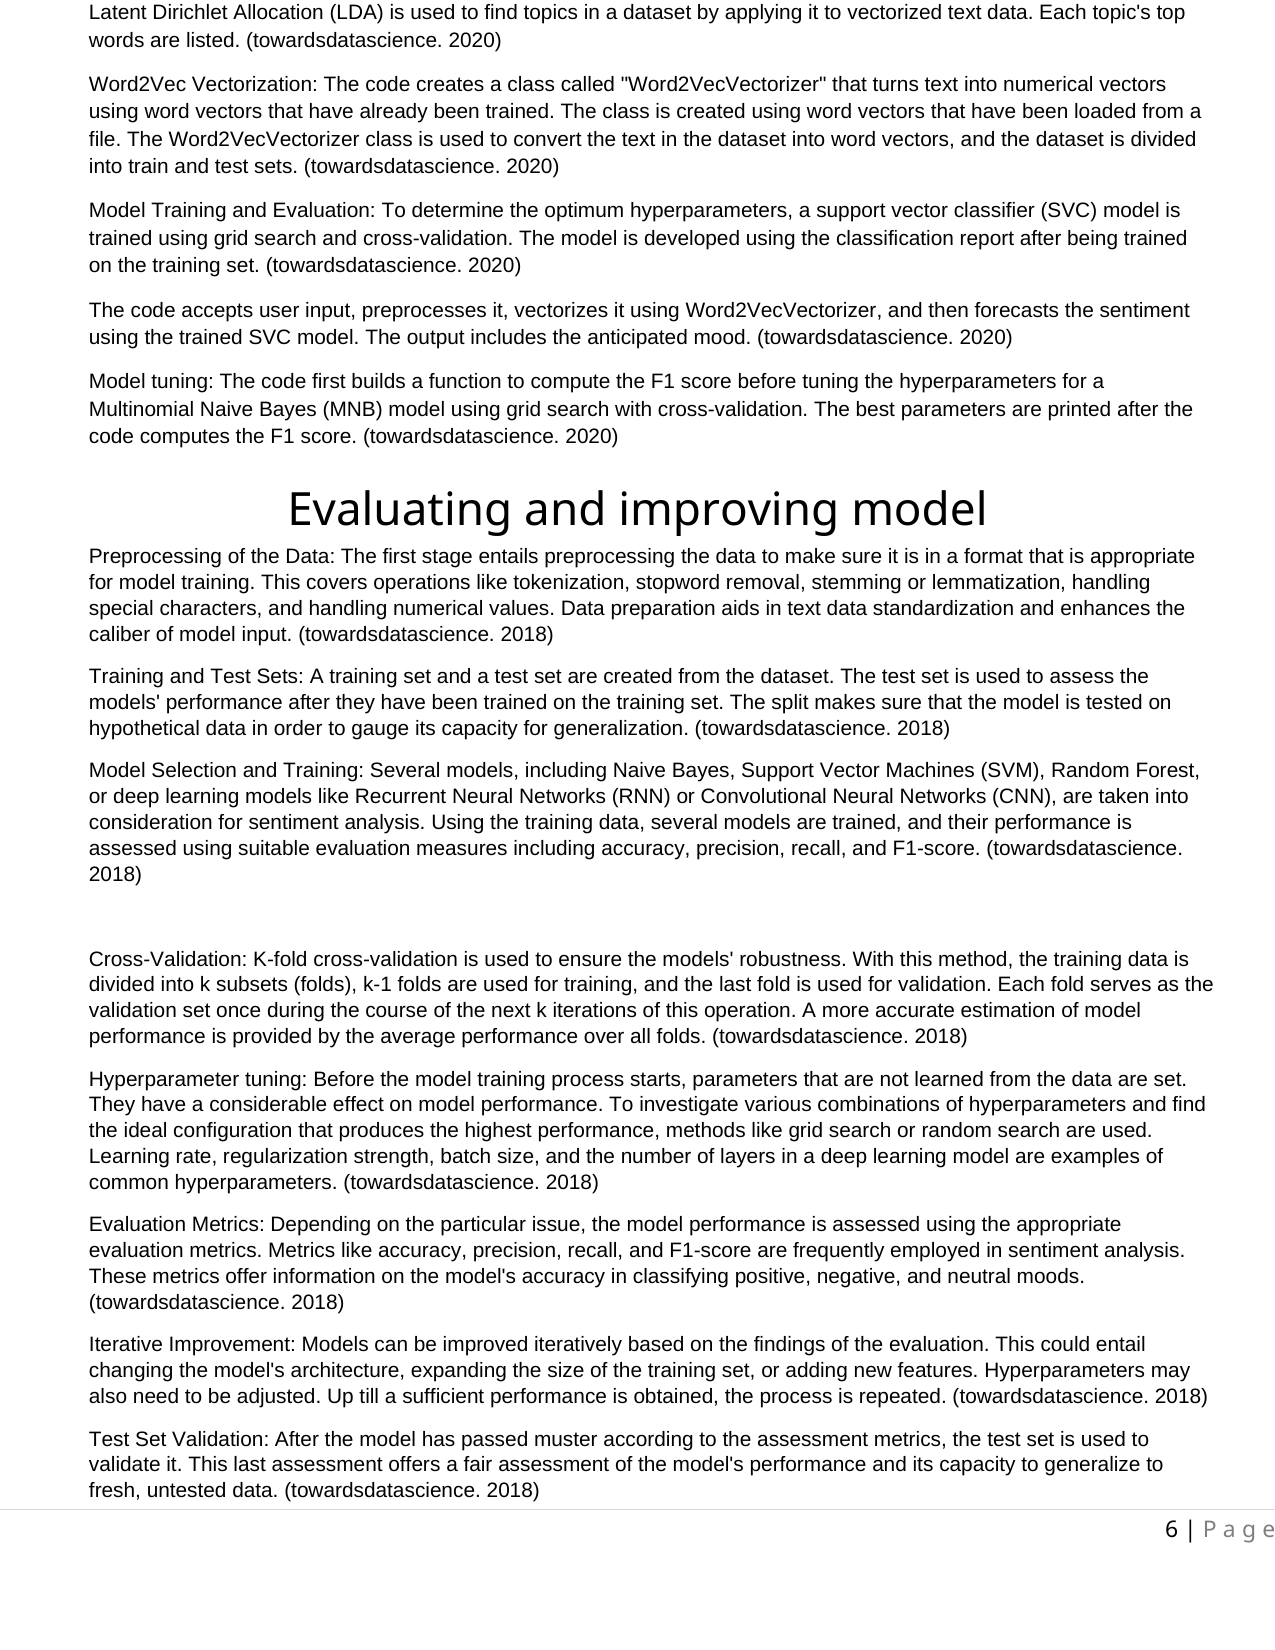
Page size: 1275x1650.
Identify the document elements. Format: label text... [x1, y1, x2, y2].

text Word2Vec Vectorization: The code creates a class called "Word2VecVectorizer" that turns text into numerical vectors using word vectors that have already been trained. The class is created using word vectors that have been loaded from a file. The Word2VecVectorizer class is used to convert the text in the dataset into word vectors, and the dataset is divided into train and test sets. (towardsdatascience. 2020) [89, 72, 1216, 178]
text Cross-Validation: K-fold cross-validation is used to ensure the models' robustness. With this method, the training data is divided into k subsets (folds), k-1 folds are used for training, and the last fold is used for validation. Each fold serves as the validation set once during the course of the next k iterations of this operation. A more accurate estimation of model performance is provided by the average performance over all folds. (towardsdatascience. 2018) [89, 946, 1216, 1048]
text Model tuning: The code first builds a function to compute the F1 score before tuning the hyperparameters for a Multinomial Naive Bayes (MNB) model using grid search with cross-validation. The best parameters are printed after the code computes the F1 score. (towardsdatascience. 2020) [89, 369, 1216, 448]
text Hyperparameter tuning: Before the model training process starts, parameters that are not learned from the data are set. They have a considerable effect on model performance. To investigate various combinations of hyperparameters and find the ideal configuration that produces the highest performance, methods like grid search or random search are used. Learning rate, regularization strength, batch size, and the number of layers in a deep learning model are examples of common hyperparameters. (towardsdatascience. 2018) [89, 1066, 1216, 1194]
text Model Selection and Training: Several models, including Naive Bayes, Support Vector Machines (SVM), Random Forest, or deep learning models like Recurrent Neural Networks (RNN) or Convolutional Neural Networks (CNN), are taken into consideration for sentiment analysis. Using the training data, several models are trained, and their performance is assessed using suitable evaluation measures including accuracy, precision, recall, and F1-score. (towardsdatascience. 2018) [89, 758, 1216, 885]
text Model Training and Evaluation: To determine the optimum hyperparameters, a support vector classifier (SVC) model is trained using grid search and cross-validation. The model is developed using the classification report after being trained on the training set. (towardsdatascience. 2020) [89, 198, 1216, 277]
text The code accepts user input, preprocesses it, vectorizes it using Word2VecVectorizer, and then forecasts the sentiment using the trained SVC model. The output includes the anticipated mood. (towardsdatascience. 2020) [89, 297, 1216, 349]
text Latent Dirichlet Allocation (LDA) is used to find topics in a dataset by applying it to vectorized text data. Each topic's top words are listed. (towardsdatascience. 2020) [89, 0, 1216, 51]
text Training and Test Sets: A training set and a test set are created from the dataset. The test set is used to assess the models' performance after they have been trained on the training set. The split makes sure that the model is tested on hypothetical data in order to gauge its capacity for generalization. (towardsdatascience. 2018) [89, 664, 1216, 739]
text Iterative Improvement: Models can be improved iteratively based on the findings of the evaluation. This could entail changing the model's architecture, expanding the size of the training set, or adding new features. Hyperparameters may also need to be adjusted. Up till a sufficient performance is obtained, the process is repeated. (towardsdatascience. 2018) [89, 1332, 1216, 1408]
text Preprocessing of the Data: The first stage entails preprocessing the data to make sure it is in a format that is appropriate for model training. This covers operations like tokenization, stopword removal, stemming or lemmatization, handling special characters, and handling numerical values. Data preparation aids in text data standardization and enhances the caliber of model input. (towardsdatascience. 2018) [89, 544, 1216, 645]
subtitle Evaluating and improving model [0, 477, 1275, 539]
text Evaluation Metrics: Depending on the particular issue, the model performance is assessed using the appropriate evaluation metrics. Metrics like accuracy, precision, recall, and F1-score are frequently employed in sentiment analysis. These metrics offer information on the model's accuracy in classifying positive, negative, and neutral moods. (towardsdatascience. 2018) [89, 1212, 1216, 1314]
text Test Set Validation: After the model has passed muster according to the assessment metrics, the test set is used to validate it. This last assessment offers a fair assessment of the model's performance and its capacity to generalize to fresh, untested data. (towardsdatascience. 2018) [89, 1426, 1216, 1502]
